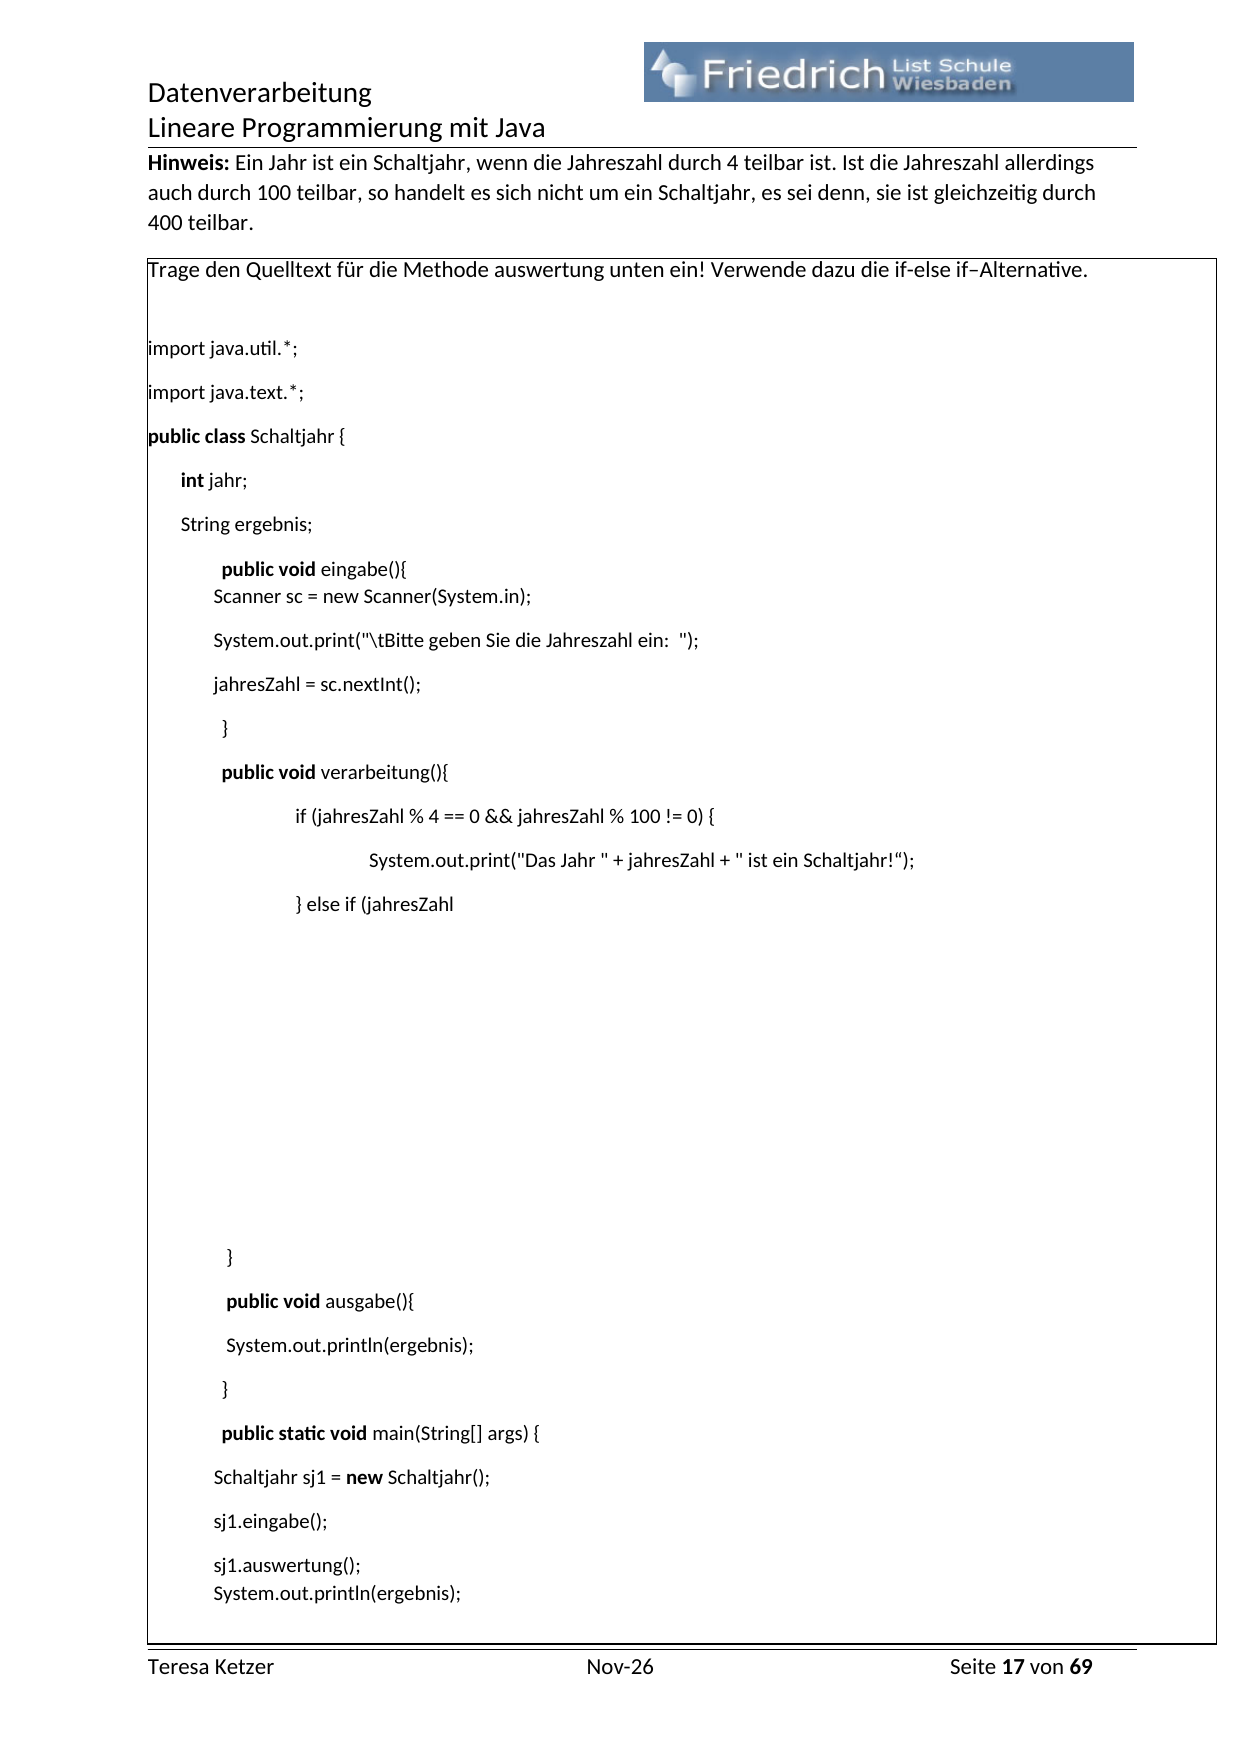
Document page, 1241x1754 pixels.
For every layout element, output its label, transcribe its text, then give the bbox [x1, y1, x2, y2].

text } else if (jahresZahl [221, 892, 1137, 917]
text Hinweis: Ein Jahr ist ein Schaltjahr, wenn die Jahreszahl durch 4 teilbar ist. Ist die Jahreszahl allerdings auch durch 100 teilbar, so handelt es sich nicht um ein Schaltjahr, es sei denn, sie ist gleichzeitig durch 400 teilbar. [148, 148, 1137, 237]
text Schaltjahr sj1 = new Schaltjahr(); [148, 1464, 1137, 1490]
text public void ausgabe(){ [148, 1288, 1137, 1313]
text int jahr; [148, 468, 1137, 493]
text System.out.println(ergebnis); [148, 1332, 1137, 1358]
text public void eingabe(){ Scanner sc = new Scanner(System.in); [148, 556, 1137, 608]
text sj1.auswertung(); System.out.println(ergebnis); [148, 1552, 1137, 1605]
text jahresZahl = sc.nextInt(); [148, 671, 1137, 697]
text String ergebnis; [148, 512, 1137, 537]
text import java.text.*; [148, 379, 1137, 405]
text } [148, 1244, 1137, 1269]
text public static void main(String[] args) { [148, 1420, 1137, 1446]
text import java.util.*; [148, 335, 1137, 361]
text System.out.print("Das Jahr " + jahresZahl + " ist ein Schaltjahr!“); [148, 847, 1137, 873]
text if (jahresZahl % 4 == 0 && jahresZahl % 100 != 0) { [148, 803, 1137, 829]
text sj1.eingabe(); [148, 1508, 1137, 1534]
text System.out.print("\tBitte geben Sie die Jahreszahl ein: "); [148, 627, 1137, 653]
picture [643, 42, 1134, 102]
text Trage den Quelltext für die Methode auswertung unten ein! Verwende dazu die if-else if–Alternative. [148, 259, 1137, 283]
text public class Schaltjahr { [148, 423, 1137, 449]
text } [148, 715, 1137, 741]
text } [148, 1376, 1137, 1402]
text public void verarbeitung(){ [148, 759, 1137, 785]
